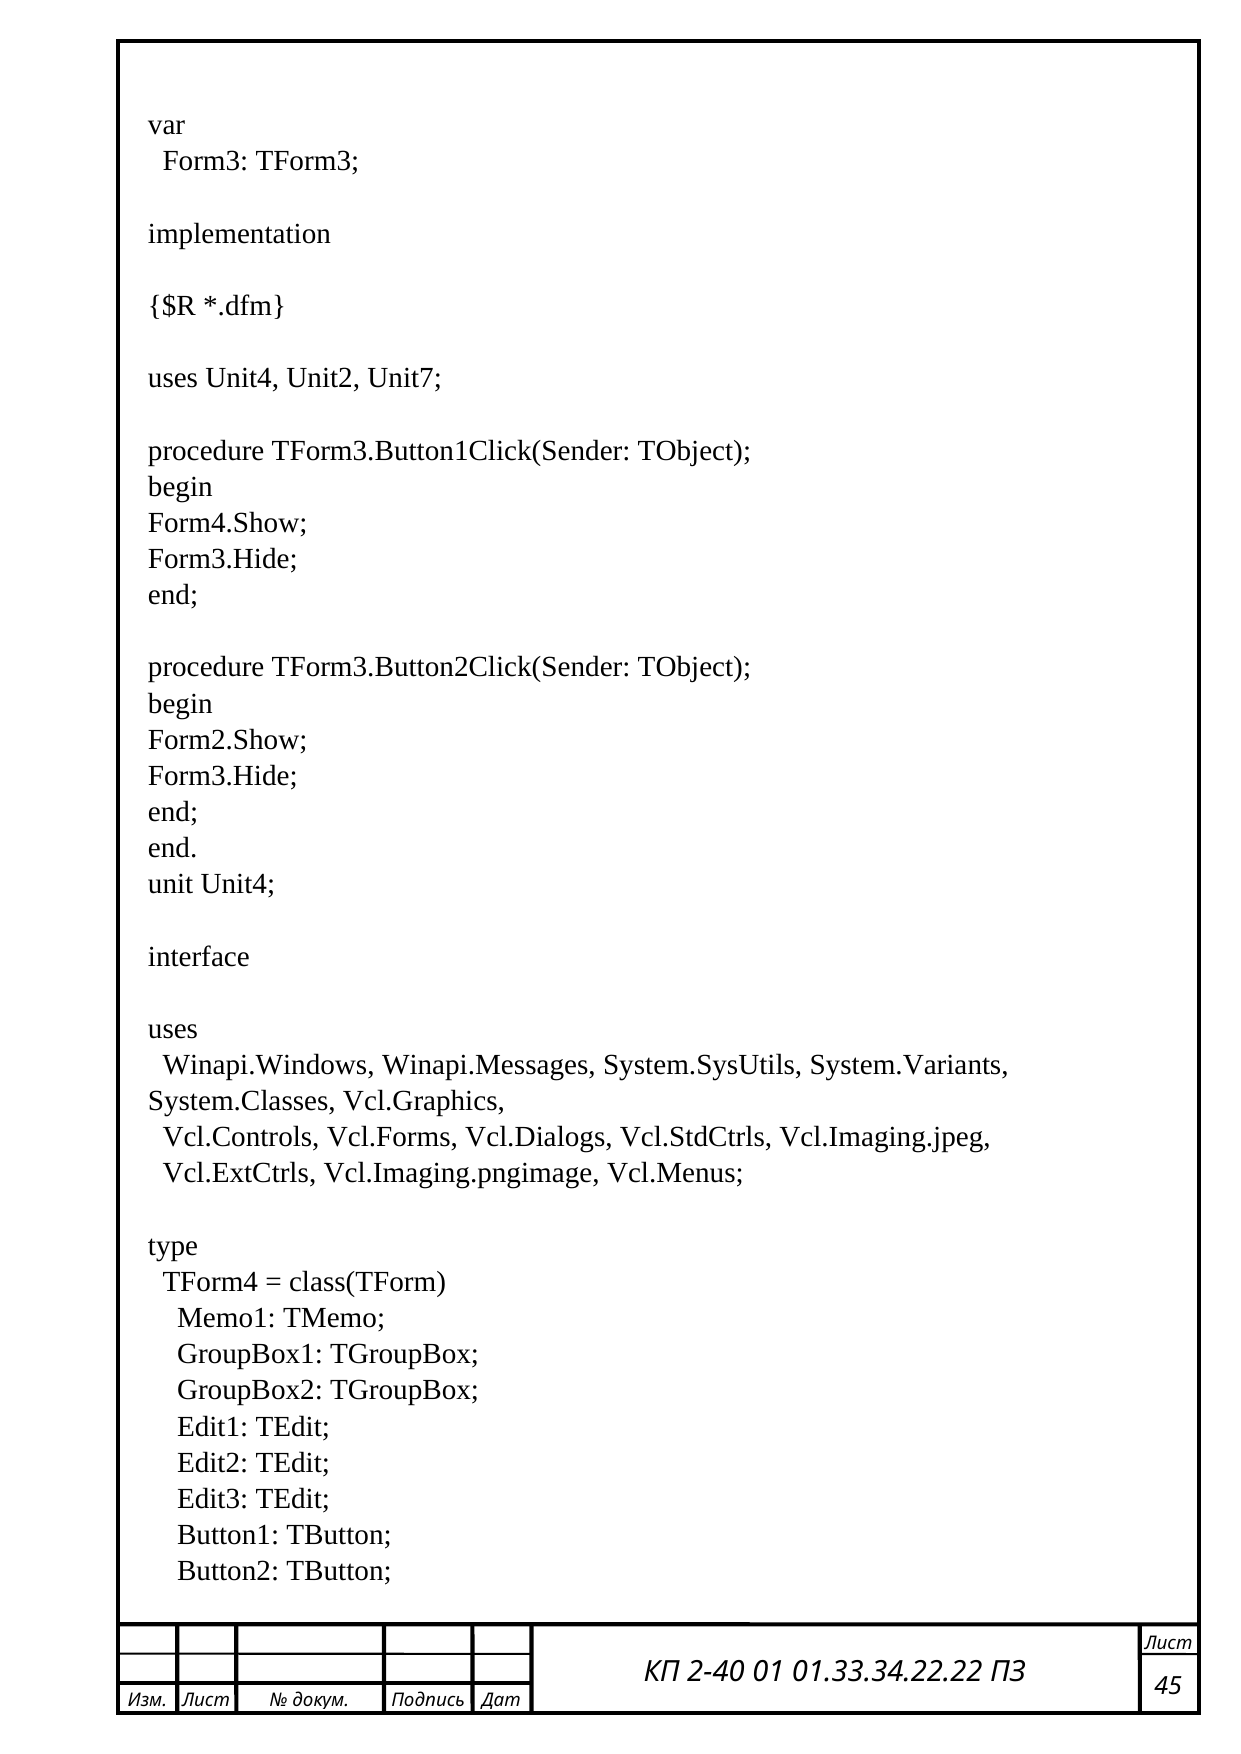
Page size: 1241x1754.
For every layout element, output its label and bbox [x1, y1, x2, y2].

text [148, 107, 1175, 1587]
